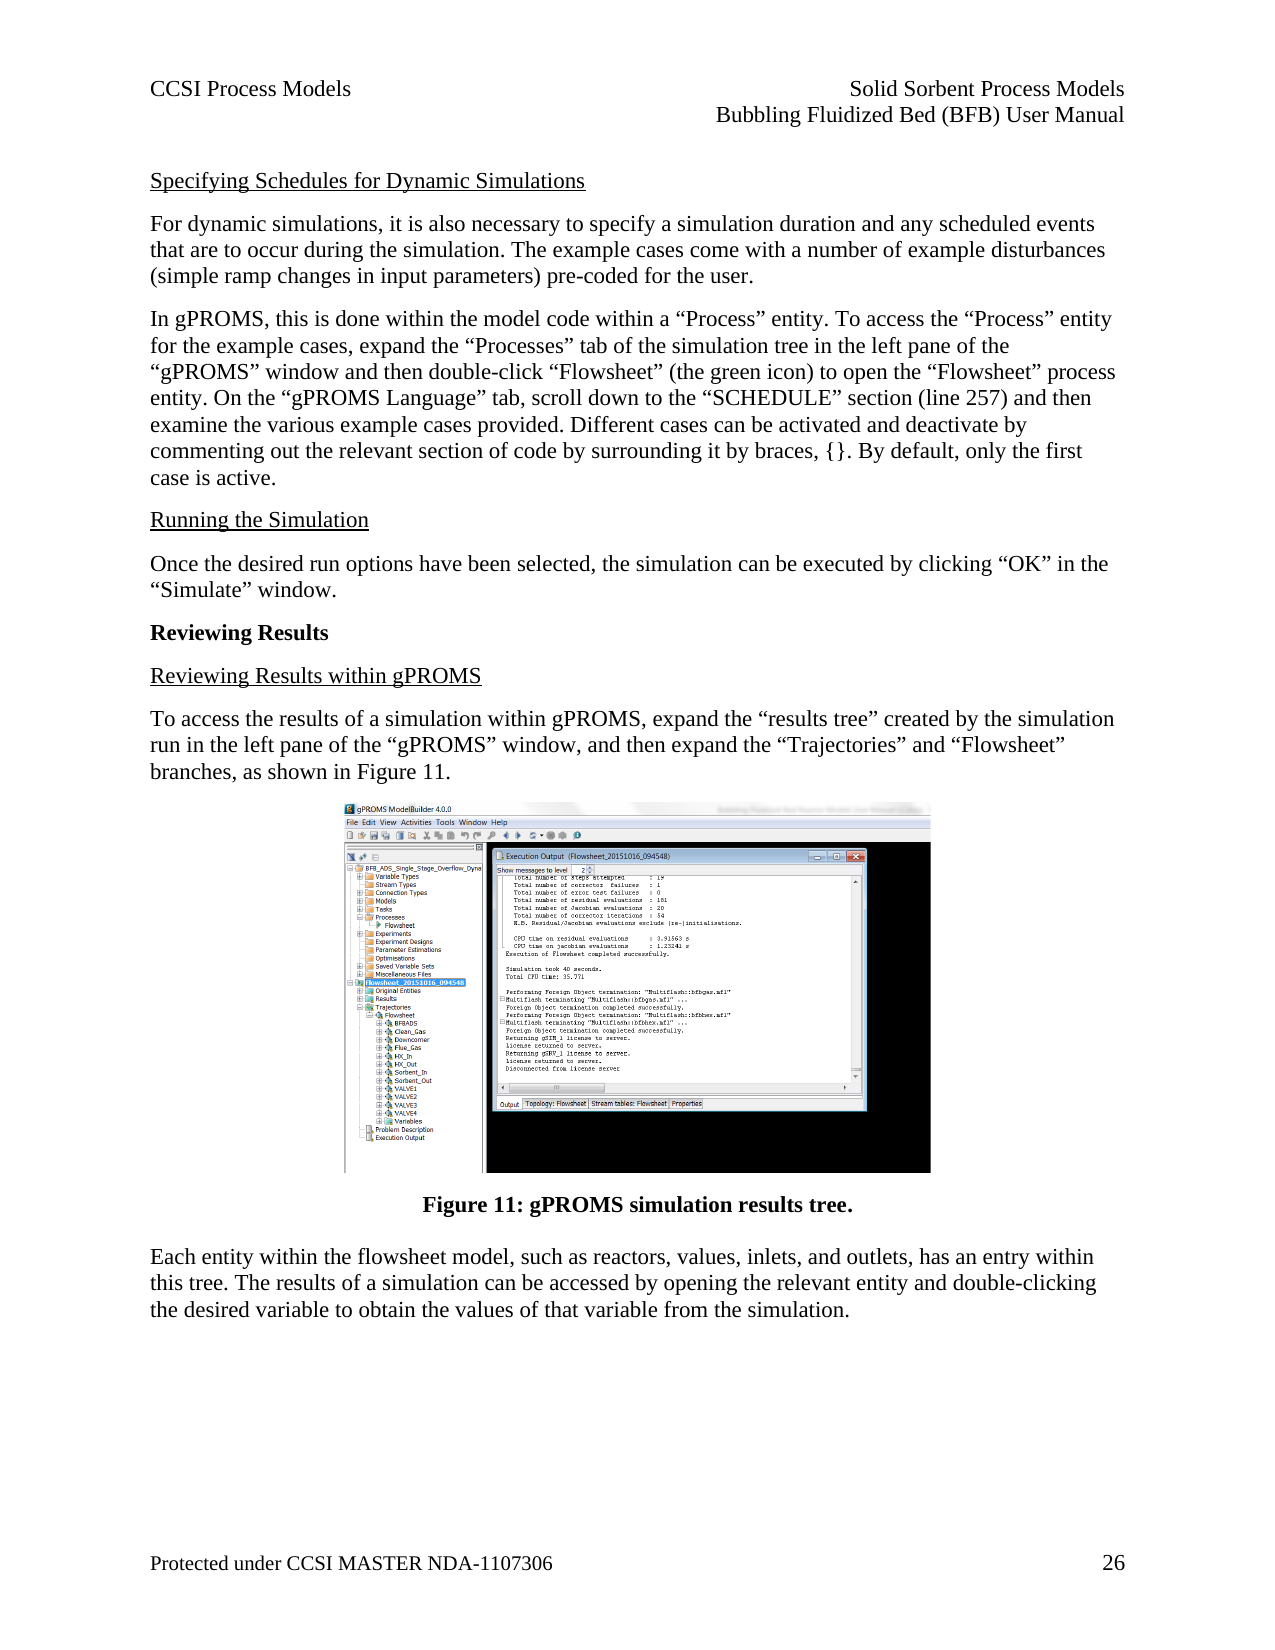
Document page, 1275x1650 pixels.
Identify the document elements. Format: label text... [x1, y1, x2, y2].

text Specifying Schedules for Dynamic Simulations [150, 167, 1125, 193]
text Once the desired run options have been selected, the simulation can be executed by clicking “OK” in the “Simulate” window. [150, 549, 1125, 602]
text Reviewing Results within gPROMS [150, 662, 1125, 688]
text Running the Simulation [150, 507, 1125, 533]
text Each entity within the flowsheet model, such as reactors, values, inlets, and outlets, has an entry within this tree. The results of a simulation can be accessed by opening the relevant entity and double-clicking the desired variable to obtain the values of that variable from the simulation. [150, 1243, 1125, 1322]
picture [344, 802, 931, 1173]
text In gPROMS, this is done within the model code within a “Process” entity. To access the “Process” entity for the example cases, expand the “Processes” tab of the simulation tree in the left pane of the “gPROMS” window and then double-click “Flowsheet” (the green icon) to open the “Flowsheet” process entity. On the “gPROMS Language” tab, scroll down to the “SCHEDULE” section (line 257) and then examine the various example cases provided. Different cases can be activated and deactivate by commenting out the relevant section of code by surrounding it by braces, {}. By default, only the first case is active. [150, 305, 1125, 490]
text Reviewing Results [150, 619, 1125, 645]
text For dynamic simulations, it is also necessary to specify a simulation duration and any scheduled events that are to occur during the simulation. The example cases come with a number of example disturbances (simple ramp changes in input parameters) pre-coded for the user. [150, 210, 1125, 289]
text To access the results of a simulation within gPROMS, expand the “results tree” created by the simulation run in the left pane of the “gPROMS” window, and then expand the “Trajectories” and “Flowsheet” branches, as shown in Figure 11. [150, 705, 1125, 784]
